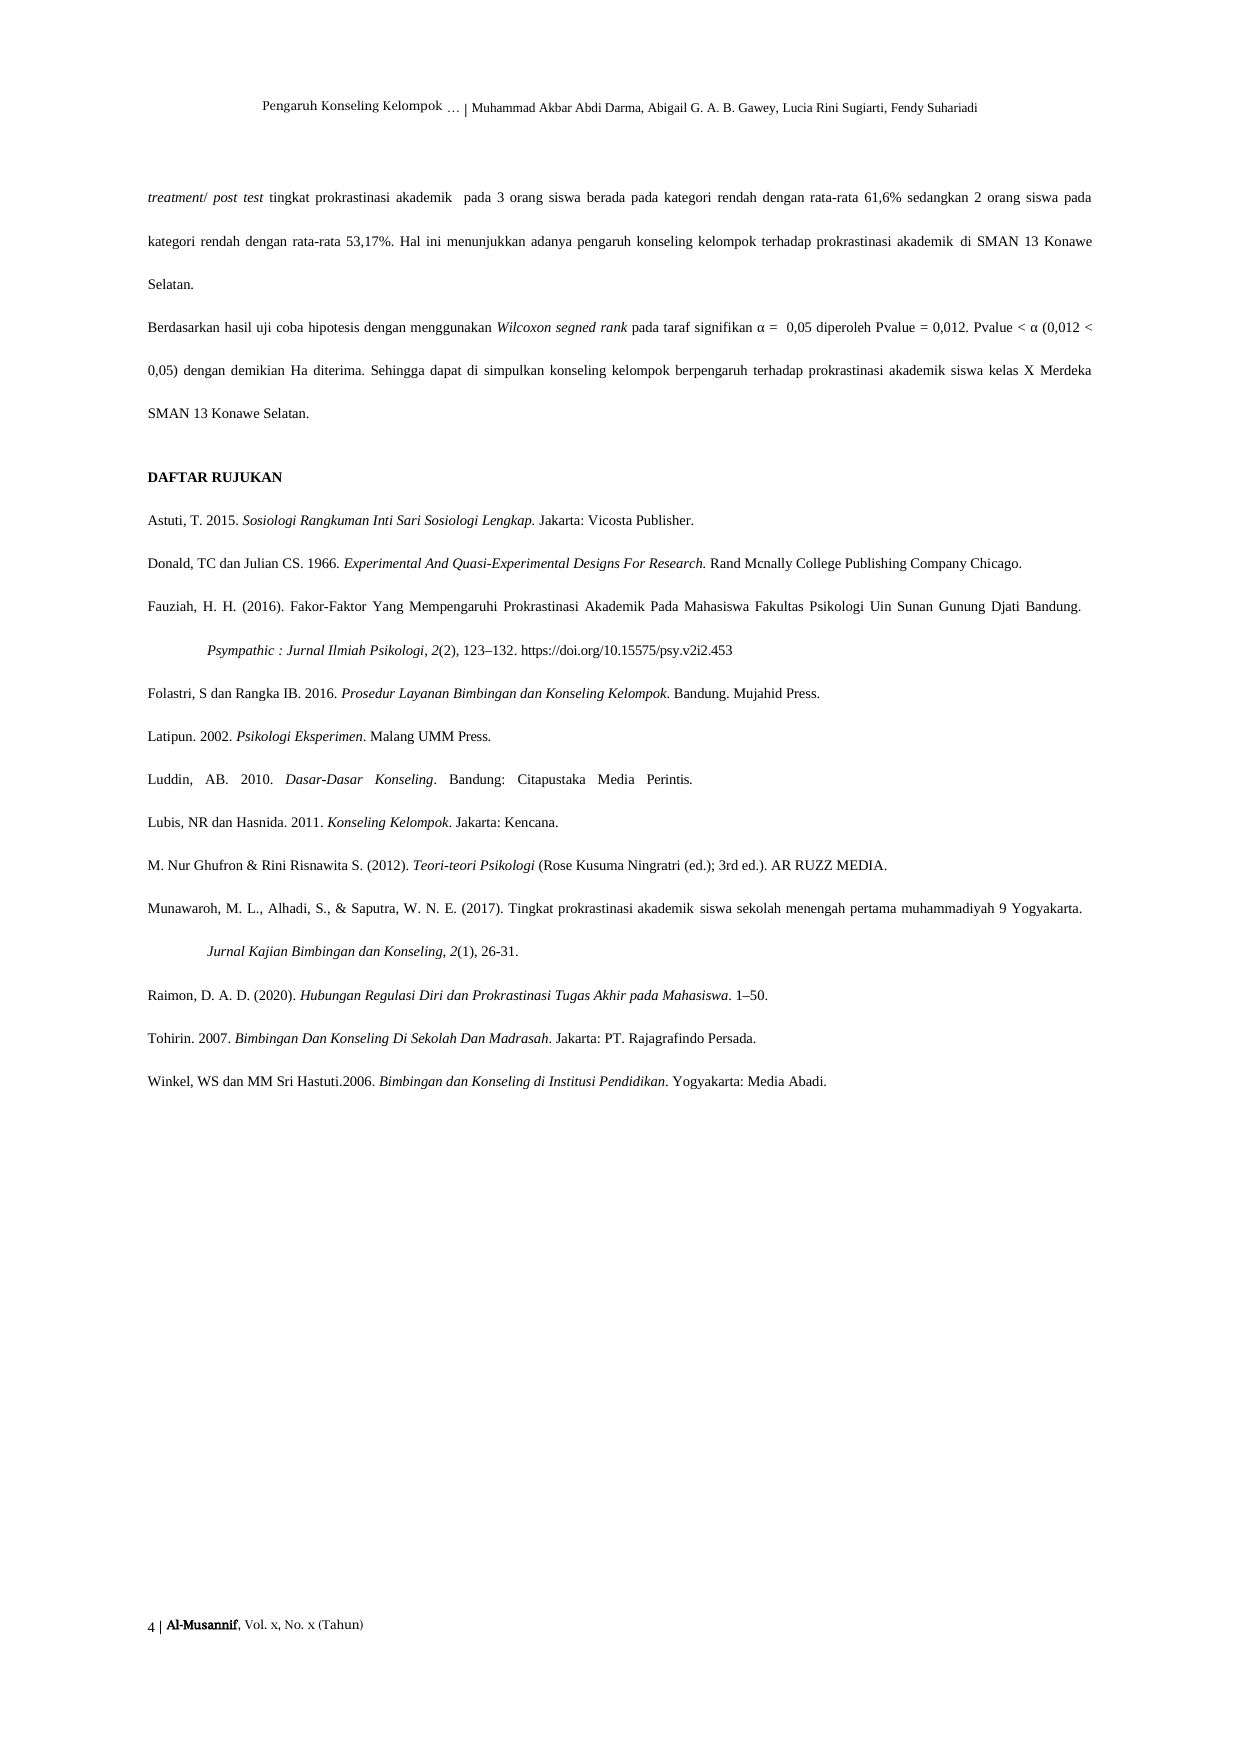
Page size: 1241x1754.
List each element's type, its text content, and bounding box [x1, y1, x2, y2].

text DAFTAR RUJUKAN [147, 457, 1092, 486]
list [147, 177, 1092, 292]
text Winkel, WS dan MM Sri Hastuti.2006. Bimbingan dan Konseling di Institusi Pendidikan. Yogyakarta: Media Abadi. [147, 1061, 1083, 1089]
text Luddin, AB. 2010. Dasar-Dasar Konseling. Bandung: Citapustaka Media Perintis. [147, 759, 1083, 787]
text Astuti, T. 2015. Sosiologi Rangkuman Inti Sari Sosiologi Lengkap. Jakarta: Vicosta Publisher. [147, 500, 1083, 529]
list Berdasarkan hasil uji coba hipotesis dengan menggunakan Wilcoxon segned rank pada taraf signifikan α = 0,05 diperoleh Pvalue = 0,012. Pvalue < α (0,012 < 0,05) dengan demikian Ha diterima. Sehingga dapat di simpulkan konseling kelompok berpengaruh terhadap prokrastinasi akademik siswa kelas X Merdeka SMAN 13 Konawe Selatan. [147, 307, 1092, 422]
text Fauziah, H. H. (2016). Fakor-Faktor Yang Mempengaruhi Prokrastinasi Akademik Pada Mahasiswa Fakultas Psikologi Uin Sunan Gunung Djati Bandung. Psympathic : Jurnal Ilmiah Psikologi, 2(2), 123–132. https://doi.org/10.15575/psy.v2i2.453 [147, 586, 1083, 658]
text Donald, TC dan Julian CS. 1966. Experimental And Quasi-Experimental Designs For Research. Rand Mcnally College Publishing Company Chicago. [147, 543, 1083, 572]
text Lubis, NR dan Hasnida. 2011. Konseling Kelompok. Jakarta: Kencana. [147, 802, 1083, 831]
text Folastri, S dan Rangka IB. 2016. Prosedur Layanan Bimbingan dan Konseling Kelompok. Bandung. Mujahid Press. [147, 672, 1083, 701]
text Latipun. 2002. Psikologi Eksperimen. Malang UMM Press. [147, 716, 1083, 744]
text Raimon, D. A. D. (2020). Hubungan Regulasi Diri dan Prokrastinasi Tugas Akhir pada Mahasiswa. 1–50. [147, 974, 1083, 1003]
text Munawaroh, M. L., Alhadi, S., & Saputra, W. N. E. (2017). Tingkat prokrastinasi akademik siswa sekolah menengah pertama muhammadiyah 9 Yogyakarta. Jurnal Kajian Bimbingan dan Konseling, 2(1), 26-31. [147, 888, 1083, 960]
text Tohirin. 2007. Bimbingan Dan Konseling Di Sekolah Dan Madrasah. Jakarta: PT. Rajagrafindo Persada. [147, 1017, 1083, 1046]
text M. Nur Ghufron & Rini Risnawita S. (2012). Teori-teori Psikologi (Rose Kusuma Ningratri (ed.); 3rd ed.). AR RUZZ MEDIA. [147, 845, 1083, 874]
